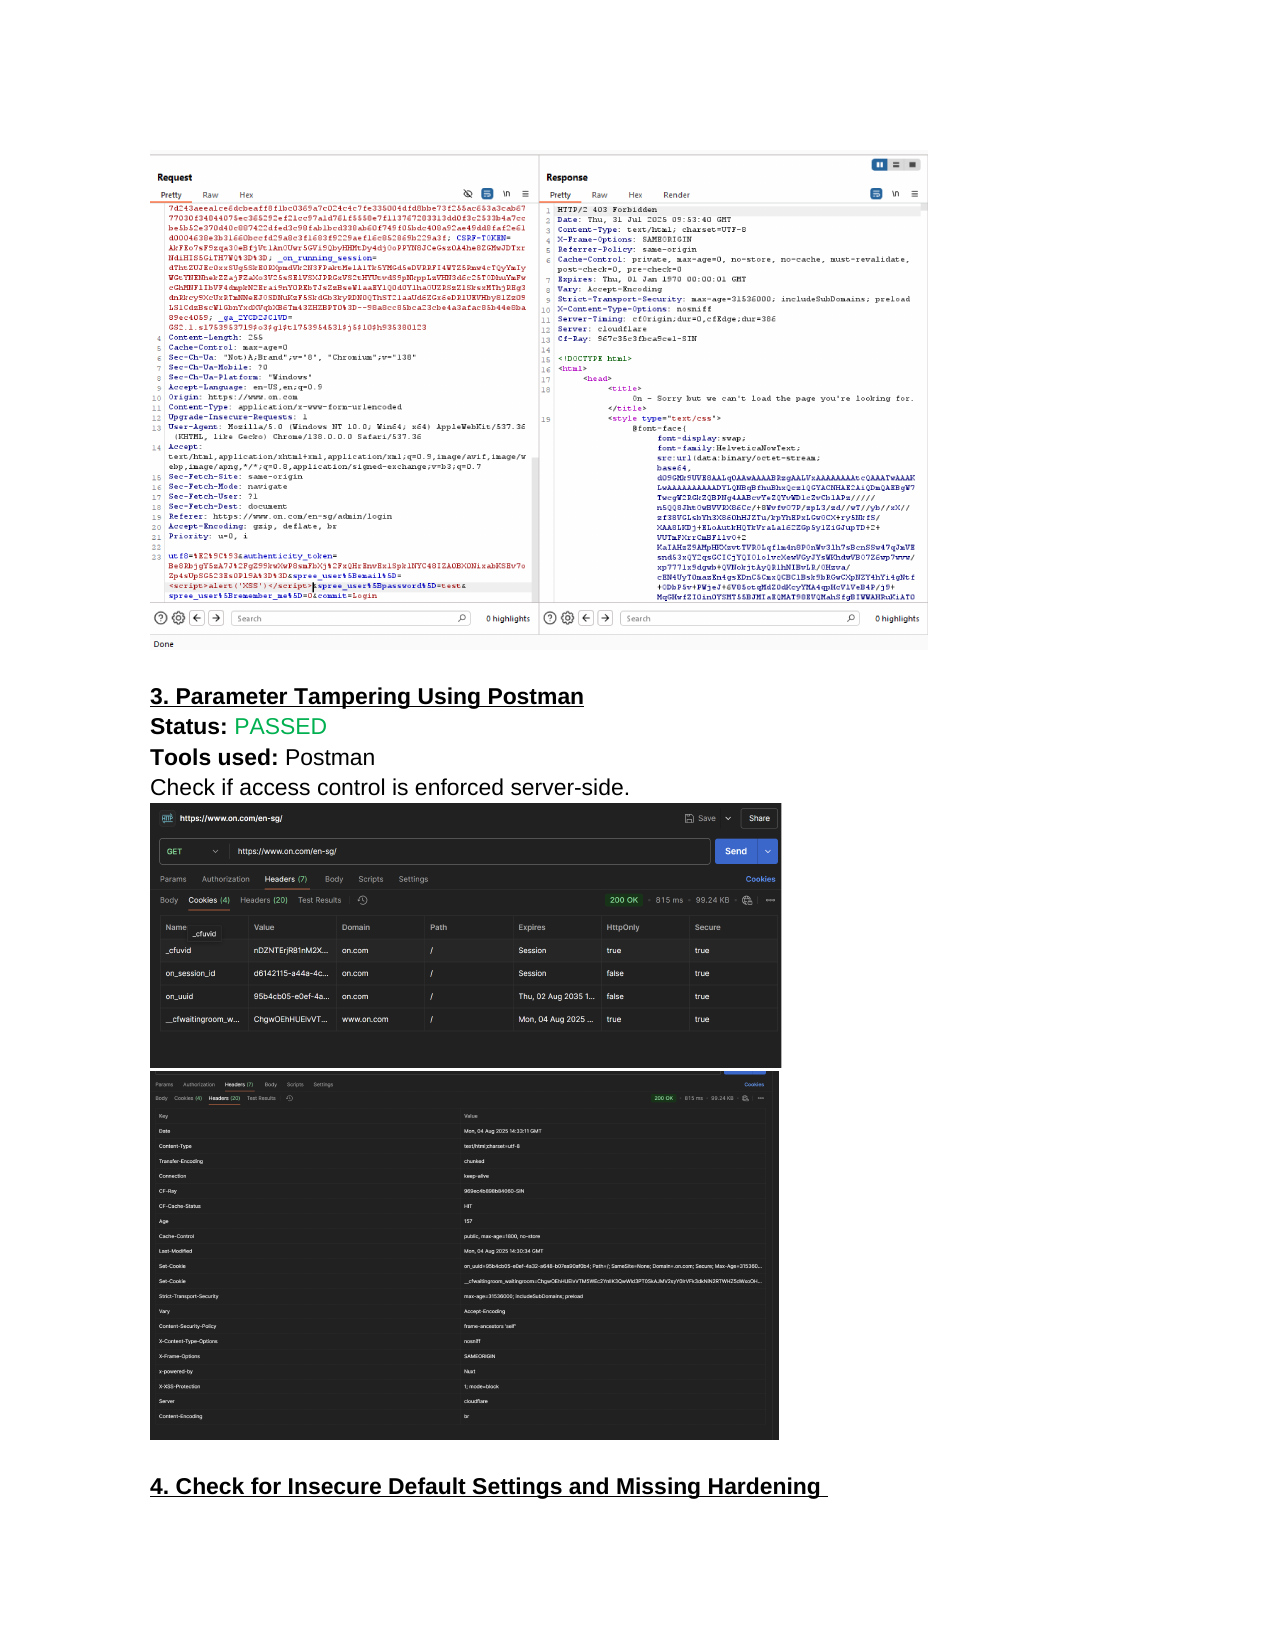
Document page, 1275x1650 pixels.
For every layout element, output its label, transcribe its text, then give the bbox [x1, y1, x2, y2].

picture [150, 1071, 779, 1440]
picture [150, 803, 782, 1068]
text 4. Check for Insecure Default Settings and Missing Hardening [150, 1473, 1125, 1499]
picture [150, 150, 928, 650]
